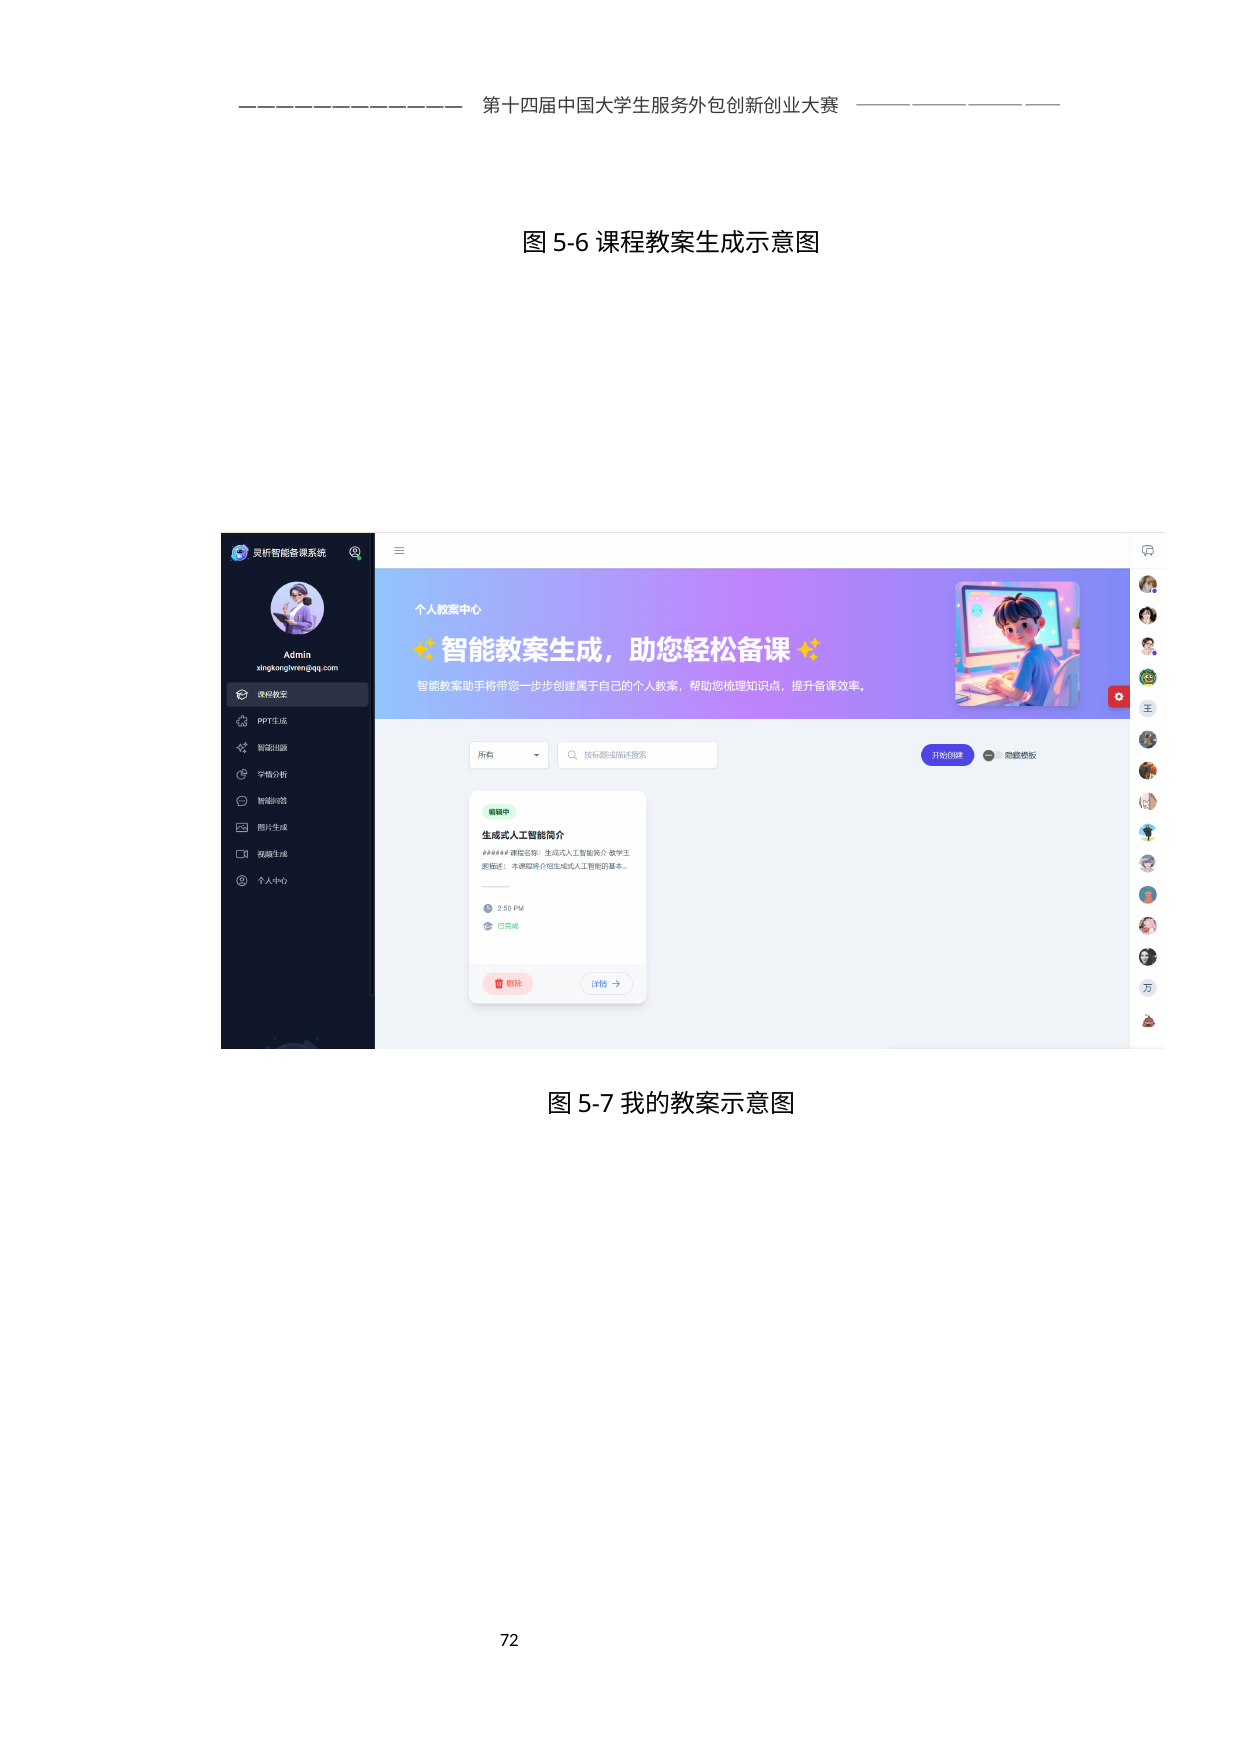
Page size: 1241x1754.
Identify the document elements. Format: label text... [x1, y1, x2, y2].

picture [221, 532, 1165, 1049]
text 图5-7 我的教案示意图 [177, 1069, 1122, 1134]
text 图5-6 课程教案生成示意图 [177, 208, 1122, 273]
